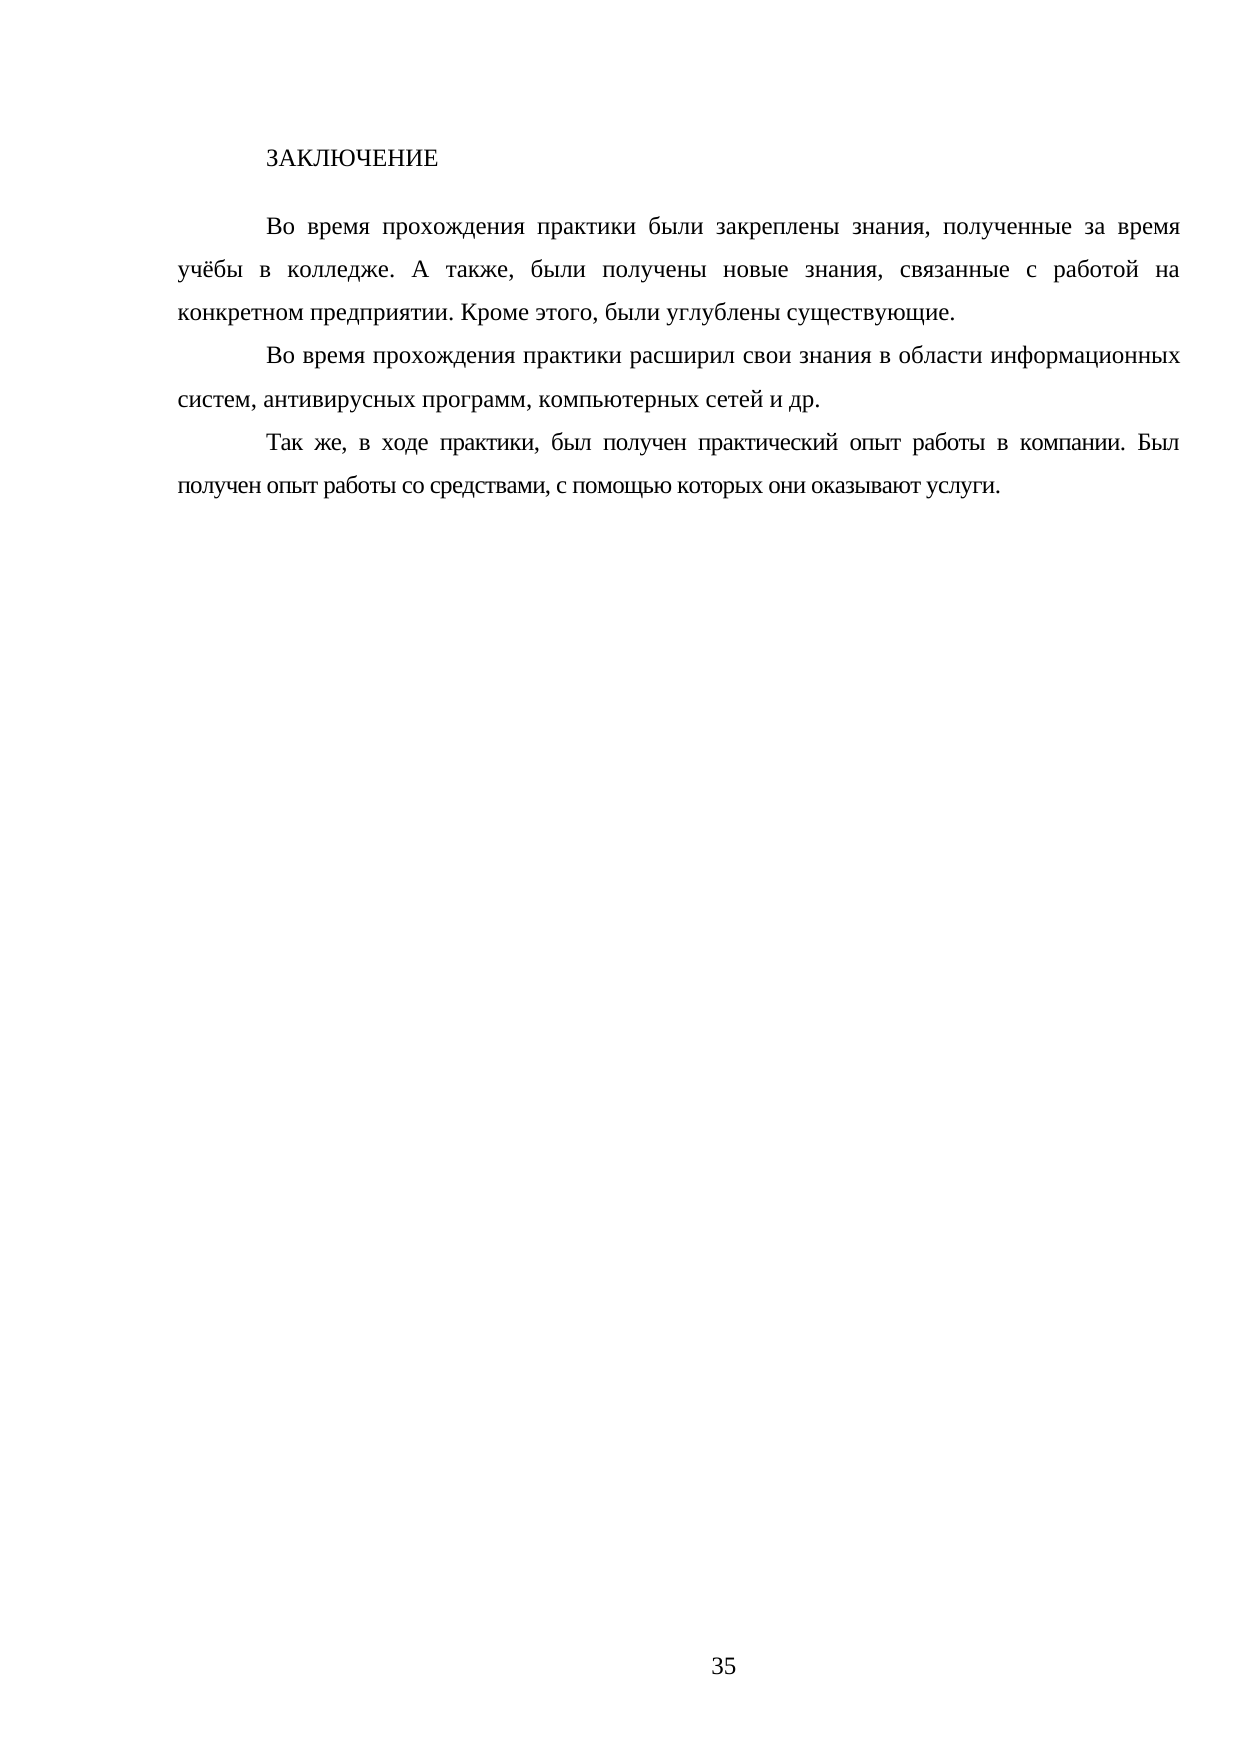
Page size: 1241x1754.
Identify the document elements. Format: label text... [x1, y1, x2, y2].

text Во время прохождения практики расширил свои знания в области информационных систем, антивирусных программ, компьютерных сетей и др. [177, 341, 1181, 412]
text Во время прохождения практики были закреплены знания, полученные за время учёбы в колледже. А также, были получены новые знания, связанные с работой на конкретном предприятии. Кроме этого, были углублены существующие. [177, 211, 1181, 326]
text Так же, в ходе практики, был получен практический опыт работы в компании. Был получен опыт работы со средствами, с помощью которых они оказывают услуги. [177, 427, 1181, 499]
subtitle ЗАКЛЮЧЕНИЕ [177, 143, 1181, 172]
